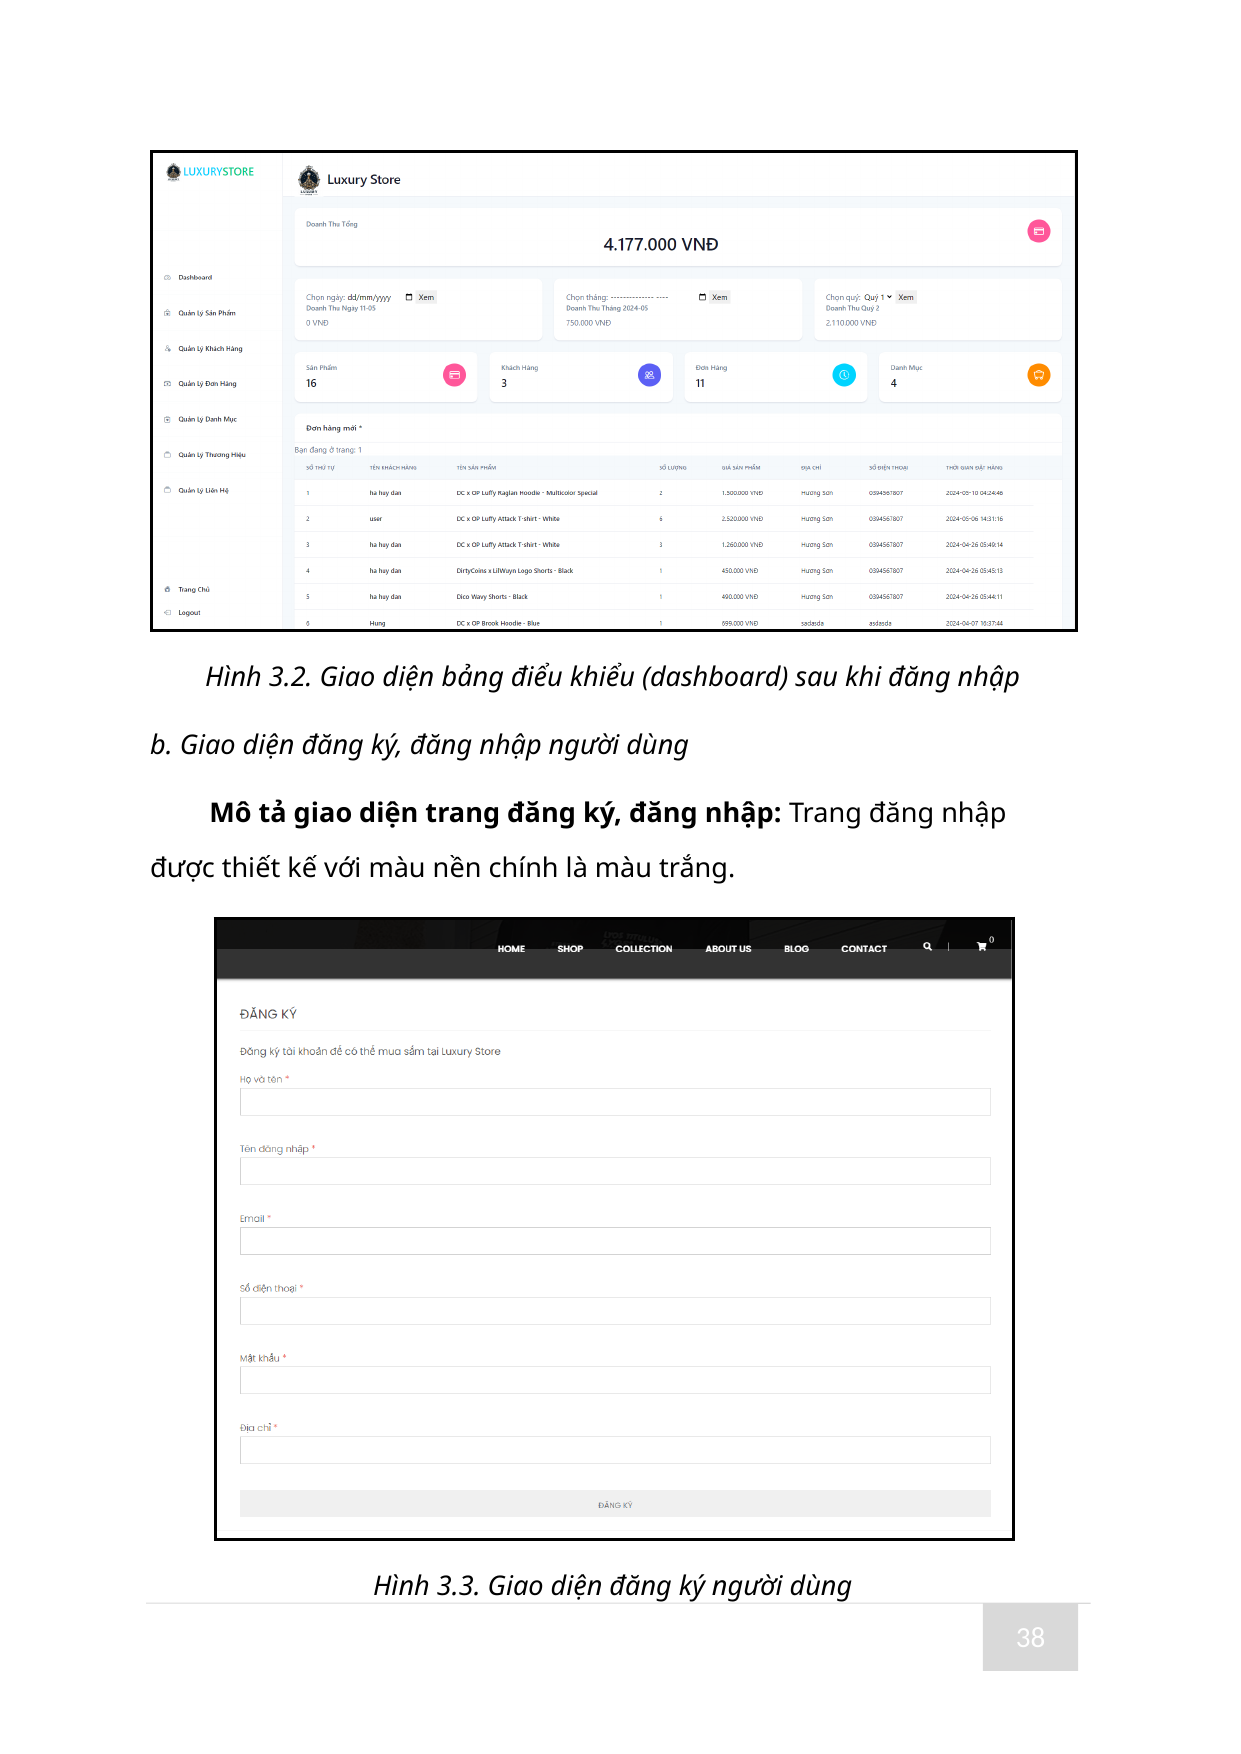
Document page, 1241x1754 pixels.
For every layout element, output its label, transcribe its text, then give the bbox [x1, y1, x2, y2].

text Mô tả giao diện trang đăng ký, đăng nhập: Trang đăng nhập được thiết kế với màu nền chính là màu trắng. [150, 793, 1078, 886]
text Hình 3.2. Giao diện bảng điểu khiểu (dashboard) sau khi đăng nhập [150, 658, 1078, 695]
list Giao diện đăng ký, đăng nhập người dùng [150, 726, 1078, 763]
text Hình 3.3. Giao diện đăng ký người dùng [150, 1567, 1078, 1603]
picture [153, 153, 1075, 629]
picture [217, 920, 1012, 1538]
